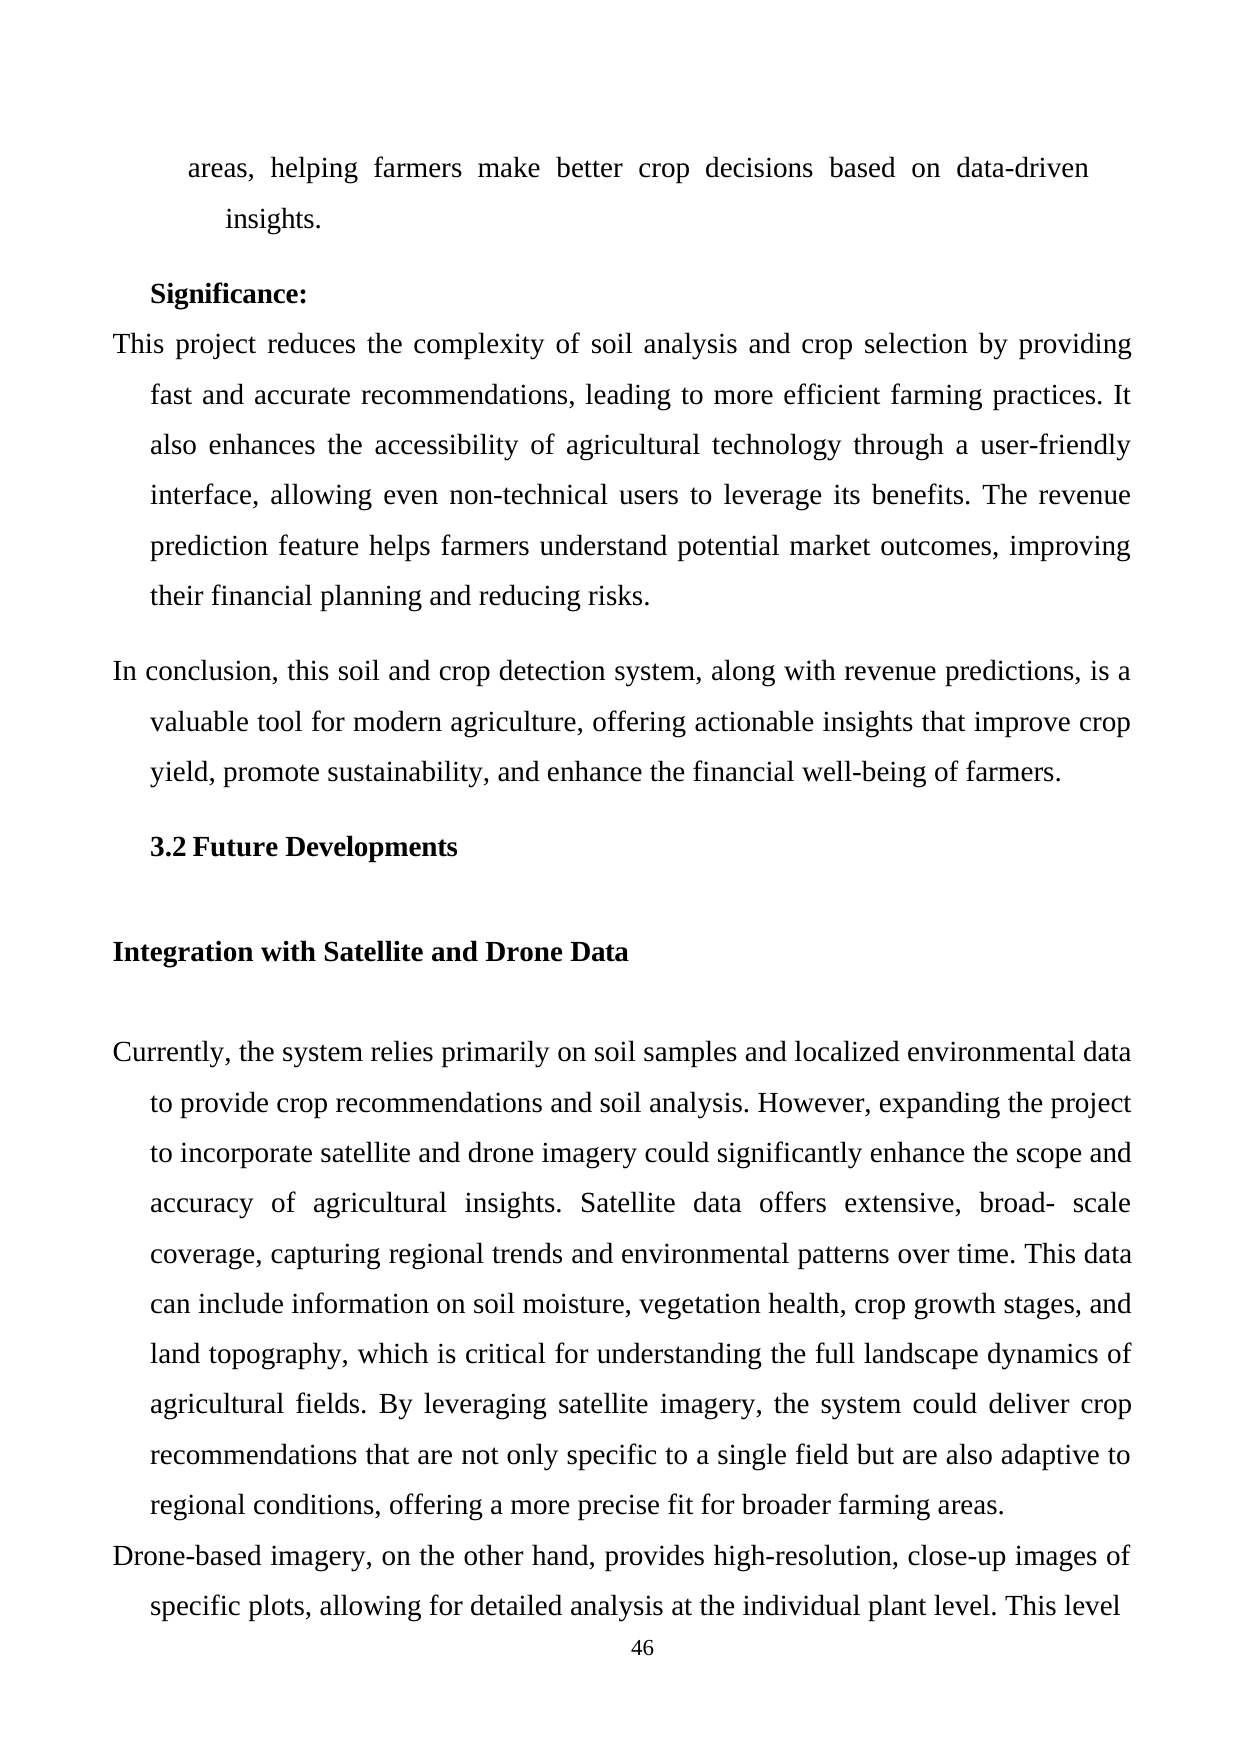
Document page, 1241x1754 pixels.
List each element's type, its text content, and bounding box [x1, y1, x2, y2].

text areas, helping farmers make better crop decisions based on data-driven insights. [188, 150, 1152, 234]
text Integration with Satellite and Drone Data [112, 934, 1152, 967]
text This project reduces the complexity of soil analysis and crop selection by providing fast and accurate recommendations, leading to more efficient farming practices. It also enhances the accessibility of agricultural technology through a user-friendly interface, allowing even non-technical users to leverage its benefits. The revenue prediction feature helps farmers understand potential market outcomes, improving their financial planning and reducing risks. [112, 326, 1132, 612]
subtitle Significance: [150, 276, 1152, 309]
text In conclusion, this soil and crop detection system, along with revenue predictions, is a valuable tool for modern agriculture, offering actionable insights that improve crop yield, promote sustainability, and enhance the financial well-being of farmers. [112, 653, 1131, 788]
text Drone-based imagery, on the other hand, provides high-resolution, close-up images of specific plots, allowing for detailed analysis at the individual plant level. This level [112, 1538, 1132, 1622]
subtitle Future Developments [150, 829, 1152, 863]
text Currently, the system relies primarily on soil samples and localized environmental data to provide crop recommendations and soil analysis. However, expanding the project to incorporate satellite and drone imagery could significantly enhance the scope and accuracy of agricultural insights. Satellite data offers extensive, broad- scale coverage, capturing regional trends and environmental patterns over time. This data can include information on soil moisture, vegetation health, crop growth stages, and land topography, which is critical for understanding the full landscape dynamics of agricultural fields. By leveraging satellite imagery, the system could deliver crop recommendations that are not only specific to a single field but are also adaptive to regional conditions, offering a more precise fit for broader farming areas. [112, 1034, 1132, 1521]
